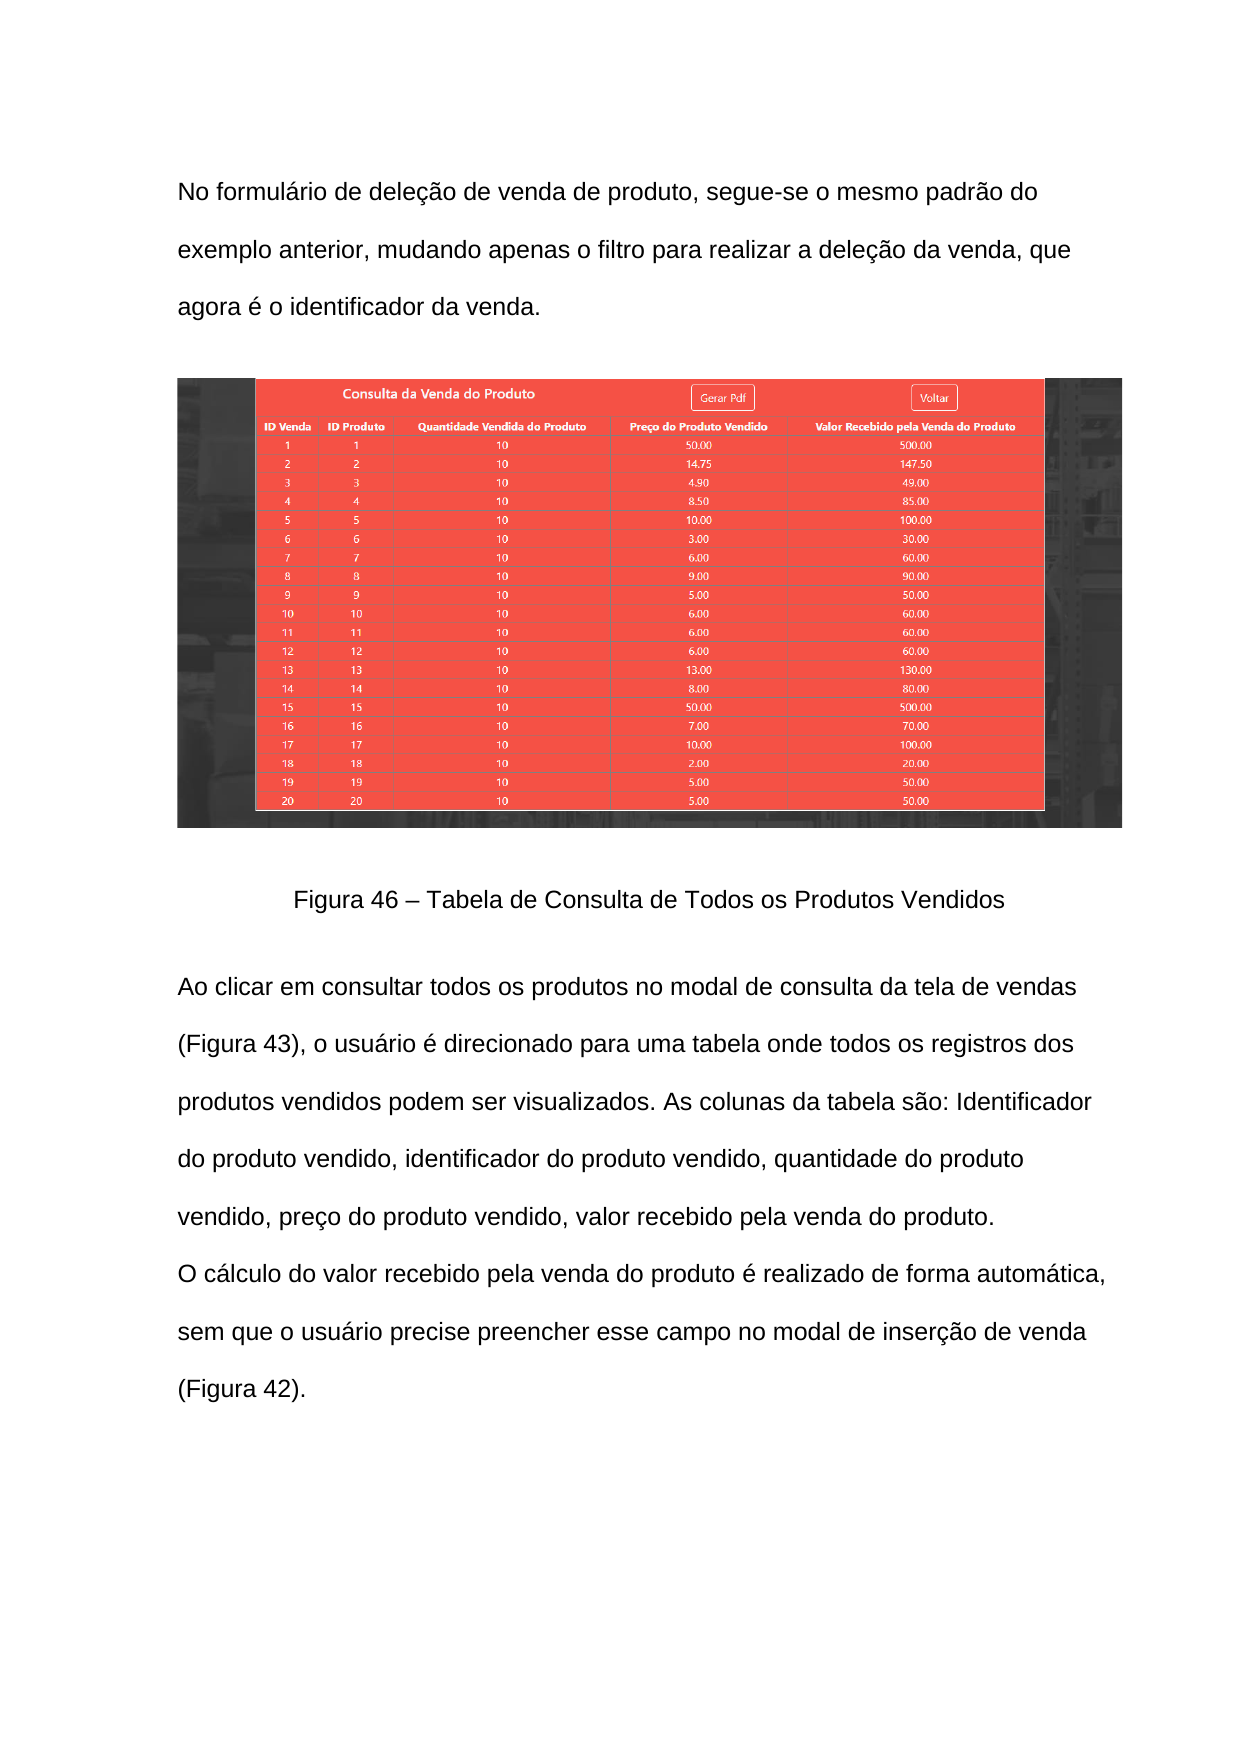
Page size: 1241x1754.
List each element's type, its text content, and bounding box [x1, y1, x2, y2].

text No formulário de deleção de venda de produto, segue-se o mesmo padrão do exemplo anterior, mudando apenas o filtro para realizar a deleção da venda, que agora é o identificador da venda. [177, 177, 1122, 321]
text Figura 46 – Tabela de Consulta de Todos os Produtos Vendidos [177, 885, 1122, 914]
picture [177, 378, 1123, 828]
text Ao clicar em consultar todos os produtos no modal de consulta da tela de vendas (Figura 43), o usuário é direcionado para uma tabela onde todos os registros dos produtos vendidos podem ser visualizados. As colunas da tabela são: Identificador do produto vendido, identificador do produto vendido, quantidade do produto vendido, preço do produto vendido, valor recebido pela venda do produto. O cálculo do valor recebido pela venda do produto é realizado de forma automática, sem que o usuário precise preencher esse campo no modal de inserção de venda (Figura 42). [177, 972, 1122, 1403]
